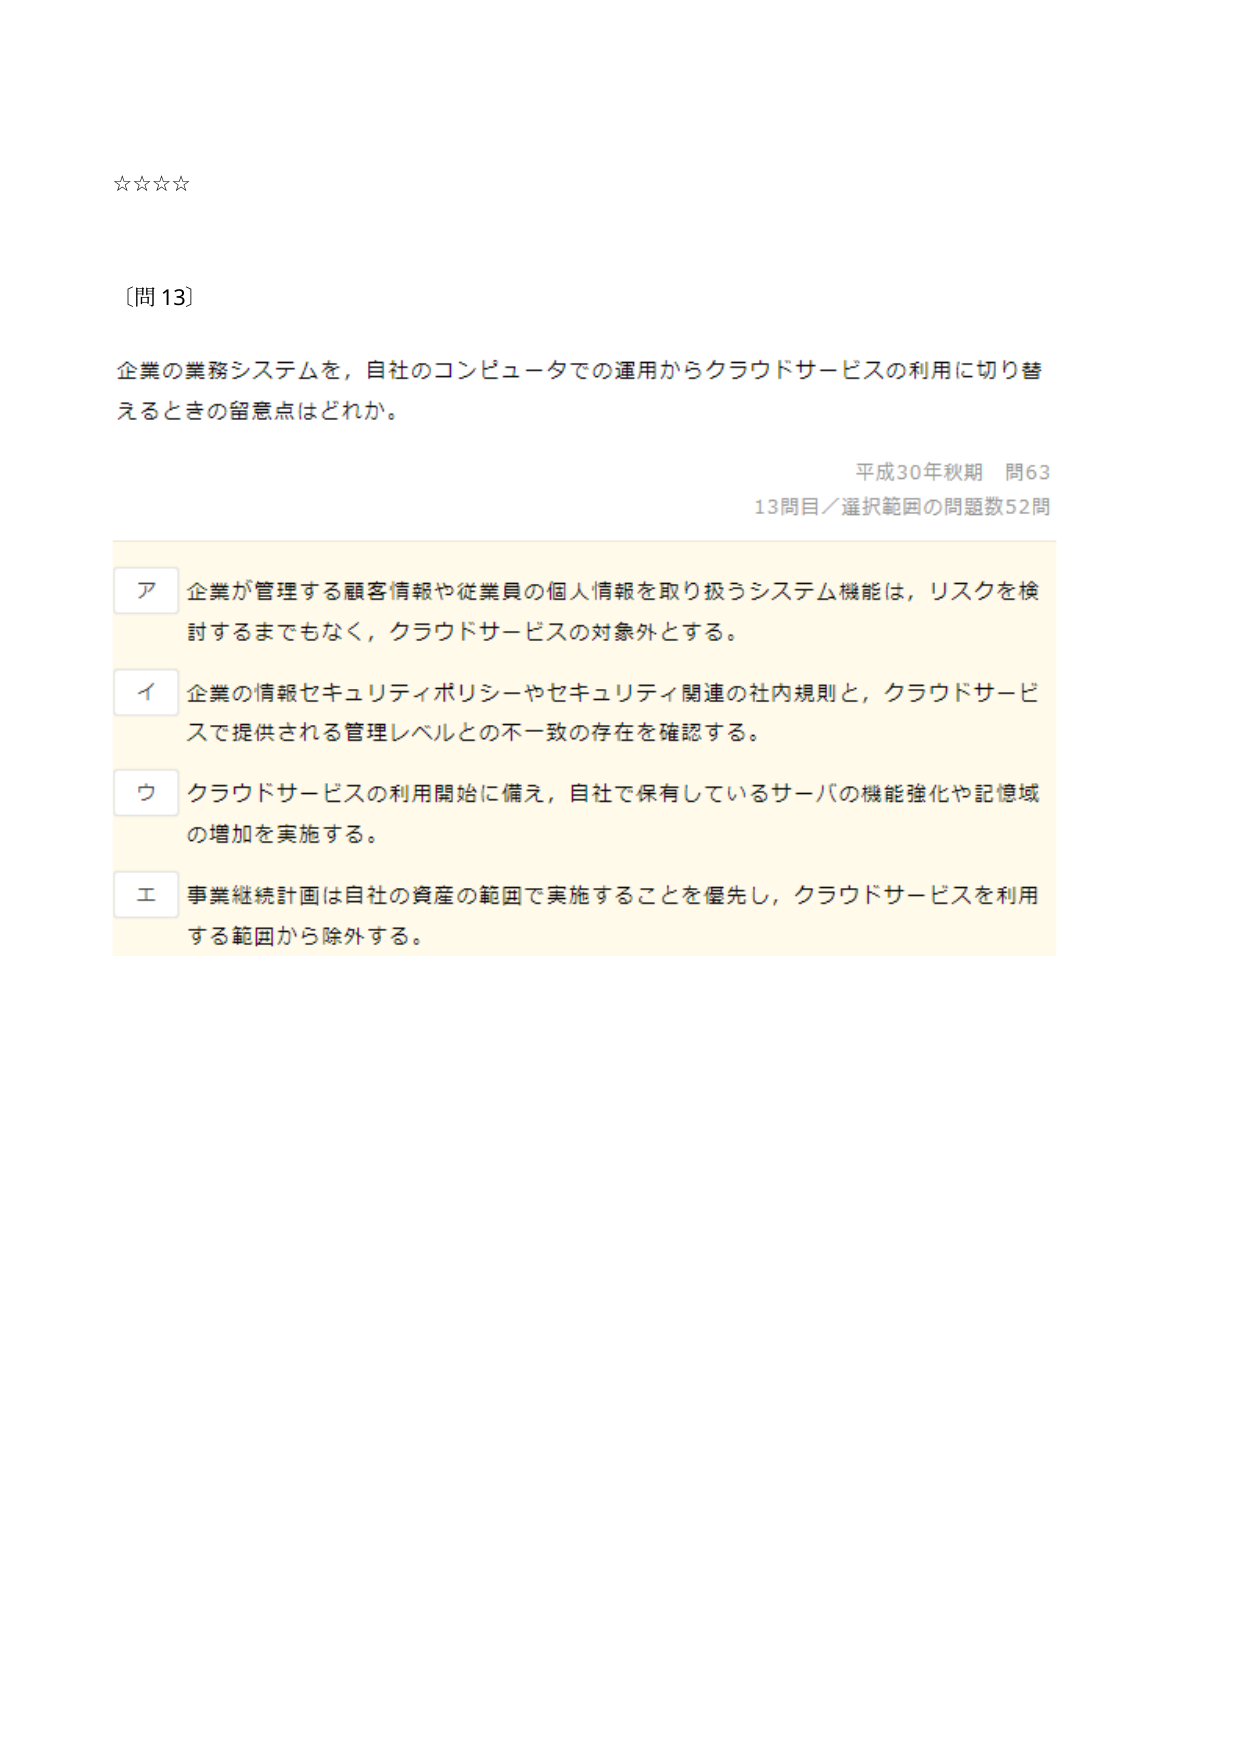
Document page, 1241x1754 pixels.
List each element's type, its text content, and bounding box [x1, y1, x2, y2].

text ☆☆☆☆ [112, 164, 1128, 202]
text 〔問13〕 [112, 277, 1128, 314]
picture [112, 352, 1057, 956]
